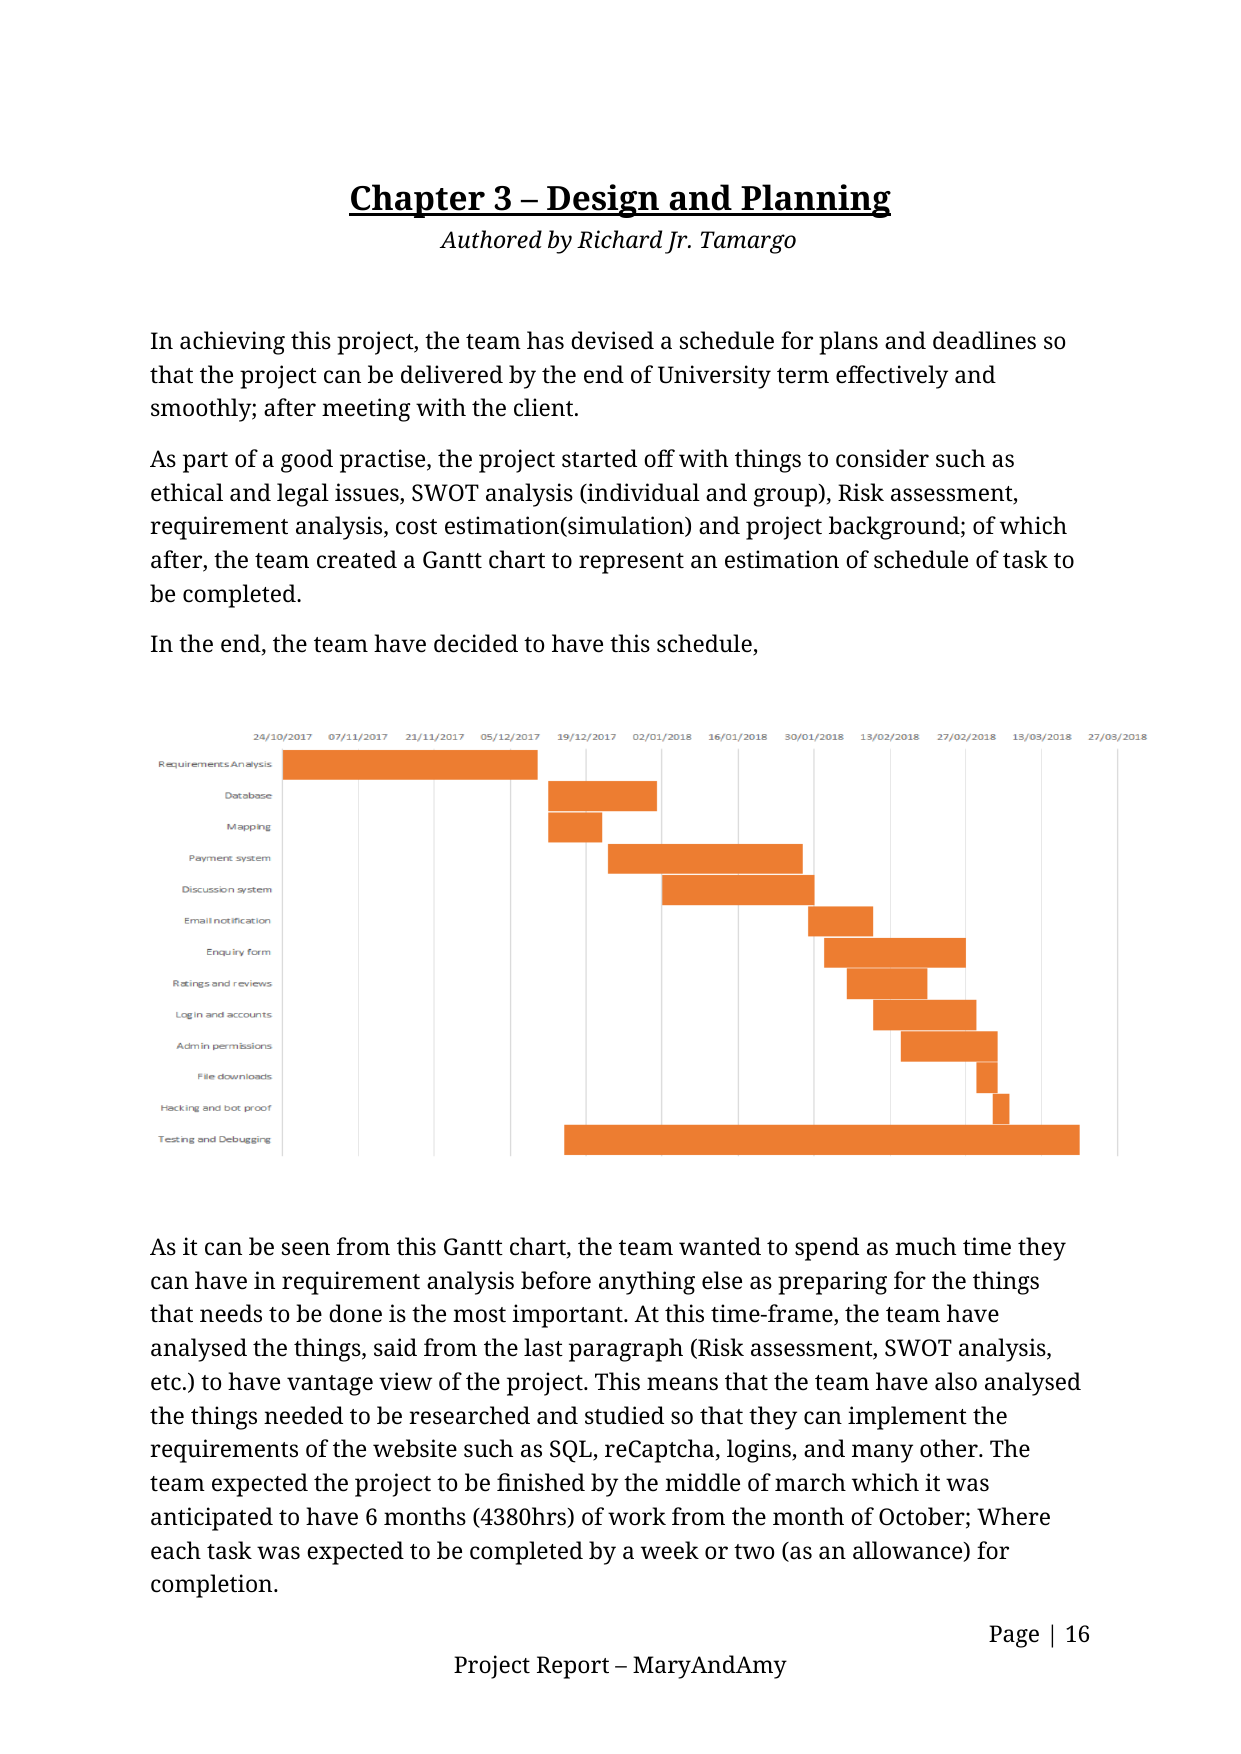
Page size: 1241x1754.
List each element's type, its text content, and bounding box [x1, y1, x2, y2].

picture [150, 728, 1152, 1162]
text As part of a good practise, the project started off with things to consider such as ethical and legal issues, SWOT analysis (individual and group), Risk assessment, requirement analysis, cost estimation(simulation) and project background; of which after, the team created a Gantt chart to represent an estimation of schedule of task to be completed. [150, 443, 1090, 609]
text In achieving this project, the team has devised a schedule for plans and deadlines so that the project can be delivered by the end of University term effectively and smoothly; after meeting with the client. [150, 325, 1090, 423]
text As it can be seen from this Gantt chart, the team wanted to spend as much time they can have in requirement analysis before anything else as preparing for the things that needs to be done is the most important. At this time-frame, the team have analysed the things, said from the last paragraph (Risk assessment, SWOT analysis, etc.) to have vantage view of the project. This means that the team have also analysed the things needed to be researched and studied so that they can implement the requirements of the website such as SQL, reCaptcha, logins, and many other. The team expected the project to be finished by the middle of march which it was anticipated to have 6 months (4380hrs) of work from the month of October; Where each task was expected to be completed by a week or two (as an allowance) for completion. [150, 1231, 1090, 1599]
subtitle Chapter 3 – Design and Planning [150, 175, 1090, 220]
text In the end, the team have decided to have this schedule, [150, 628, 1090, 659]
text Authored by Richard Jr. Tamargo [150, 224, 1090, 255]
